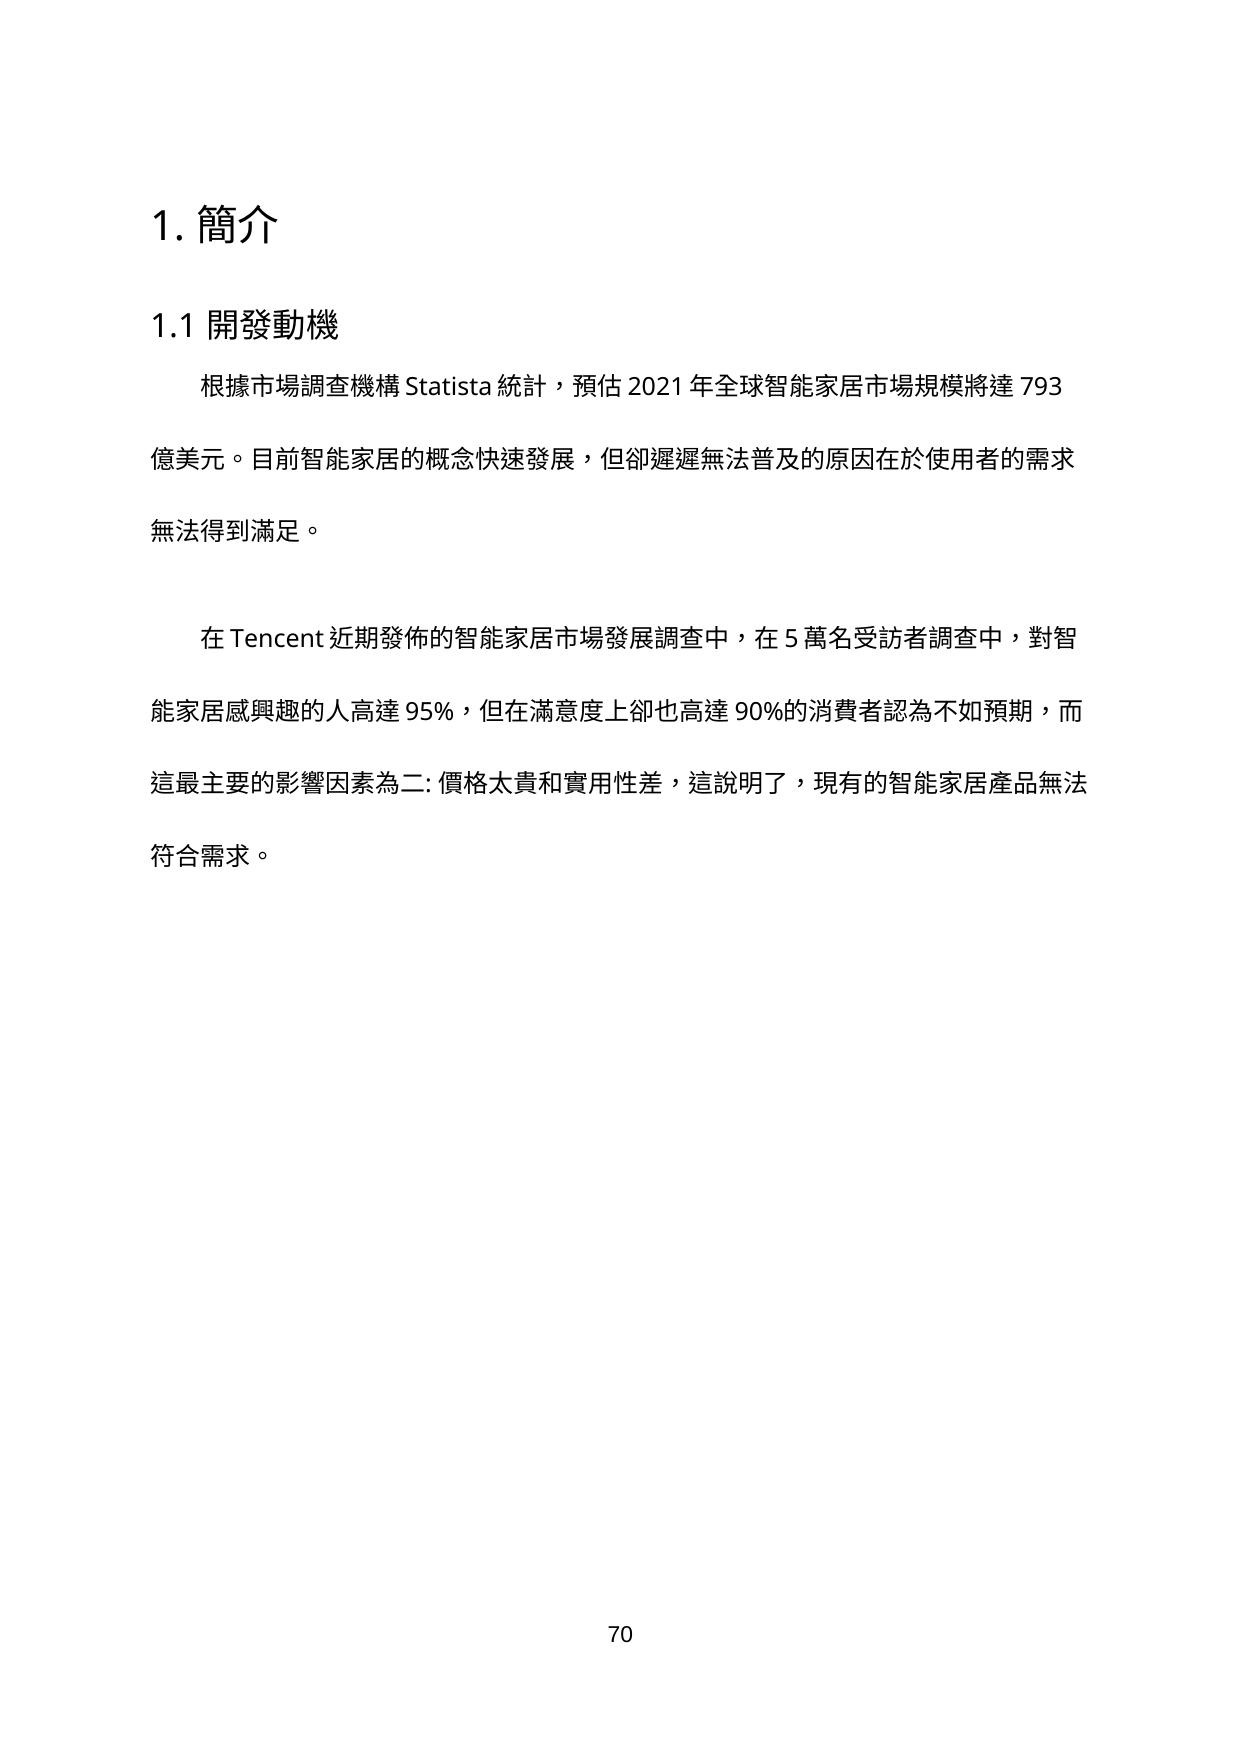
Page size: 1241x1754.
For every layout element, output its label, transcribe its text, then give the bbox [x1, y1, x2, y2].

text 根據市場調查機構Statista統計，預估2021年全球智能家居市場規模將達793億美元。目前智能家居的概念快速發展，但卻遲遲無法普及的原因在於使用者的需求無法得到滿足。 [150, 367, 1090, 548]
subtitle 1.1 開發動機 [150, 299, 1090, 347]
subtitle 1. 簡介 [150, 192, 1090, 252]
text 在Tencent近期發佈的智能家居市場發展調查中，在5萬名受訪者調查中，對智能家居感興趣的人高達95%，但在滿意度上卻也高達90%的消費者認為不如預期，而這最主要的影響因素為二: 價格太貴和實用性差，這說明了，現有的智能家居產品無法符合需求。 [150, 618, 1090, 872]
